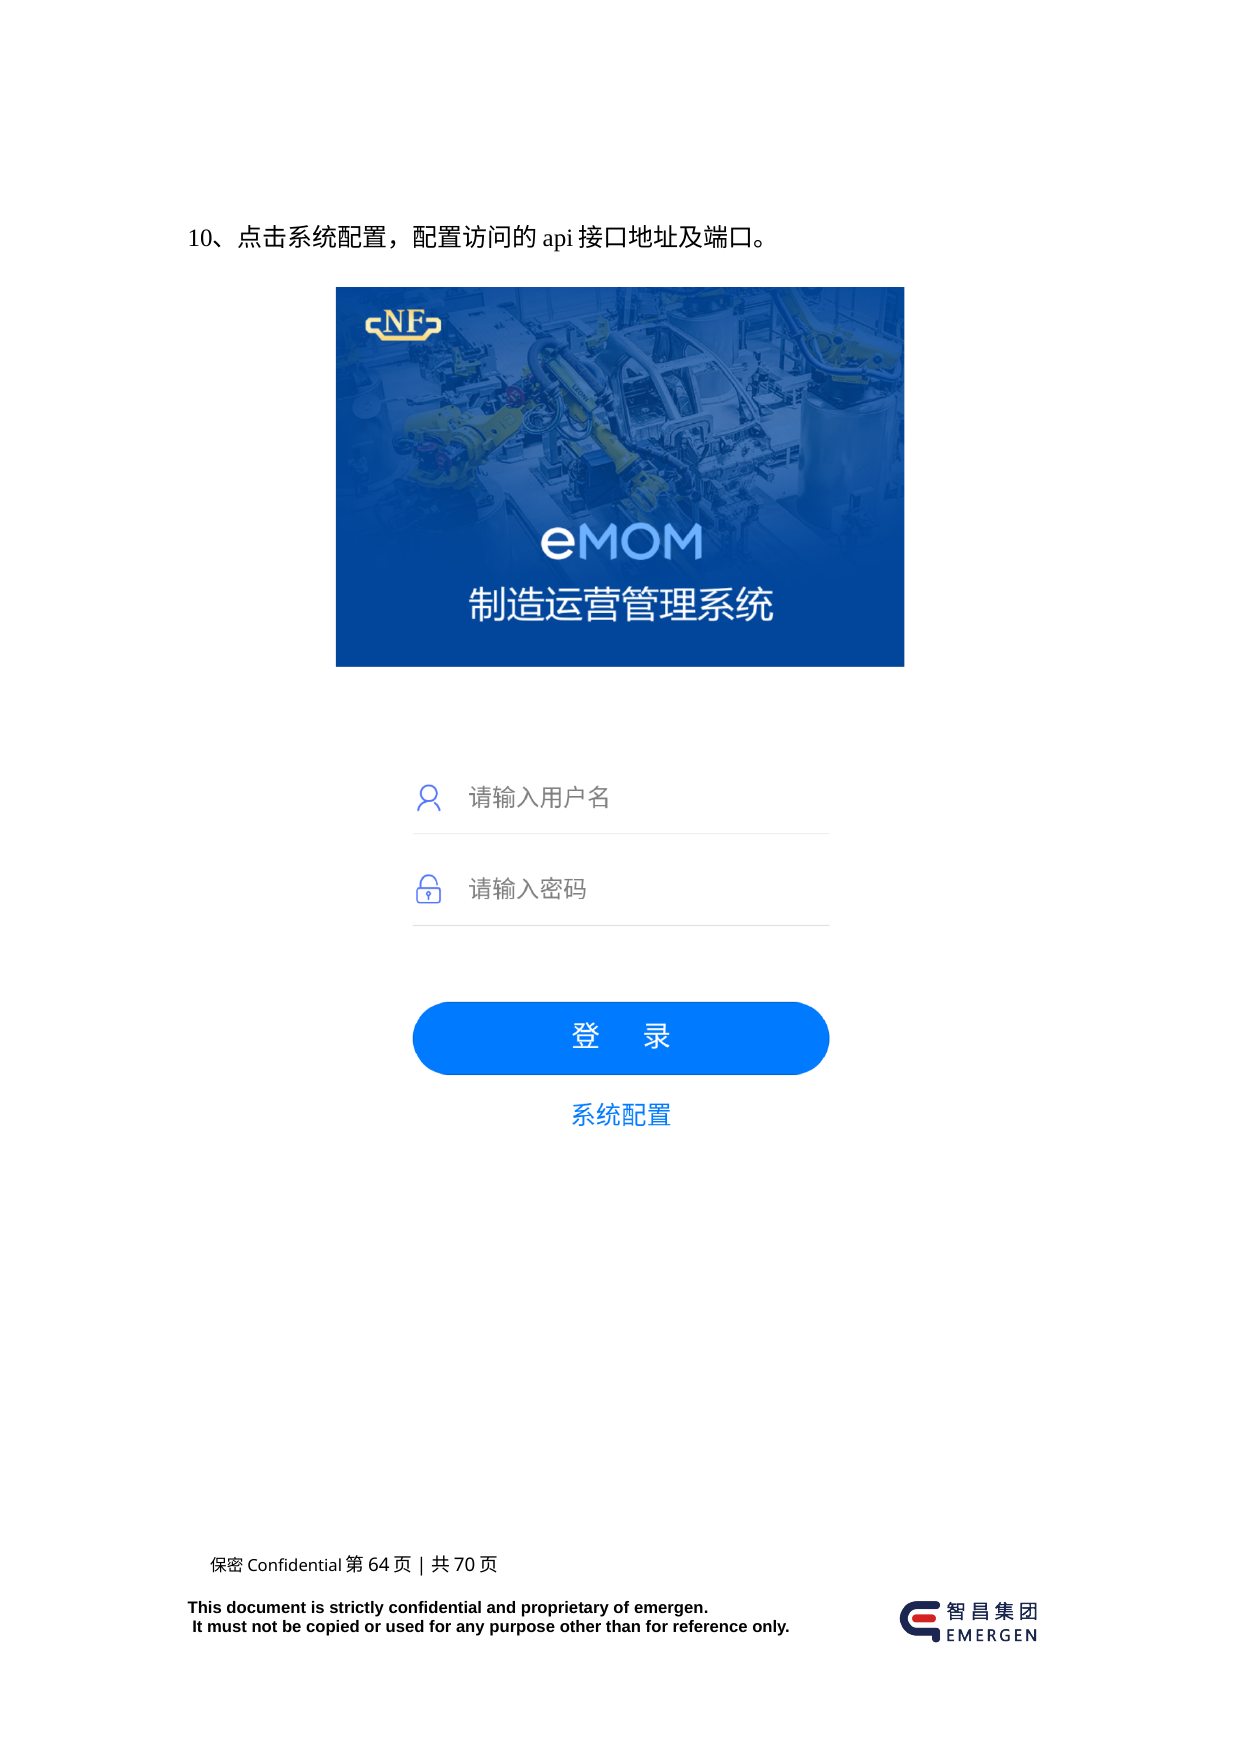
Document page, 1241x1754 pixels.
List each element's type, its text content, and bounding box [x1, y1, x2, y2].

picture [871, 1550, 1064, 1689]
text 10、点击系统配置，配置访问的api接口地址及端口。 [187, 202, 1053, 270]
picture [335, 287, 905, 1299]
